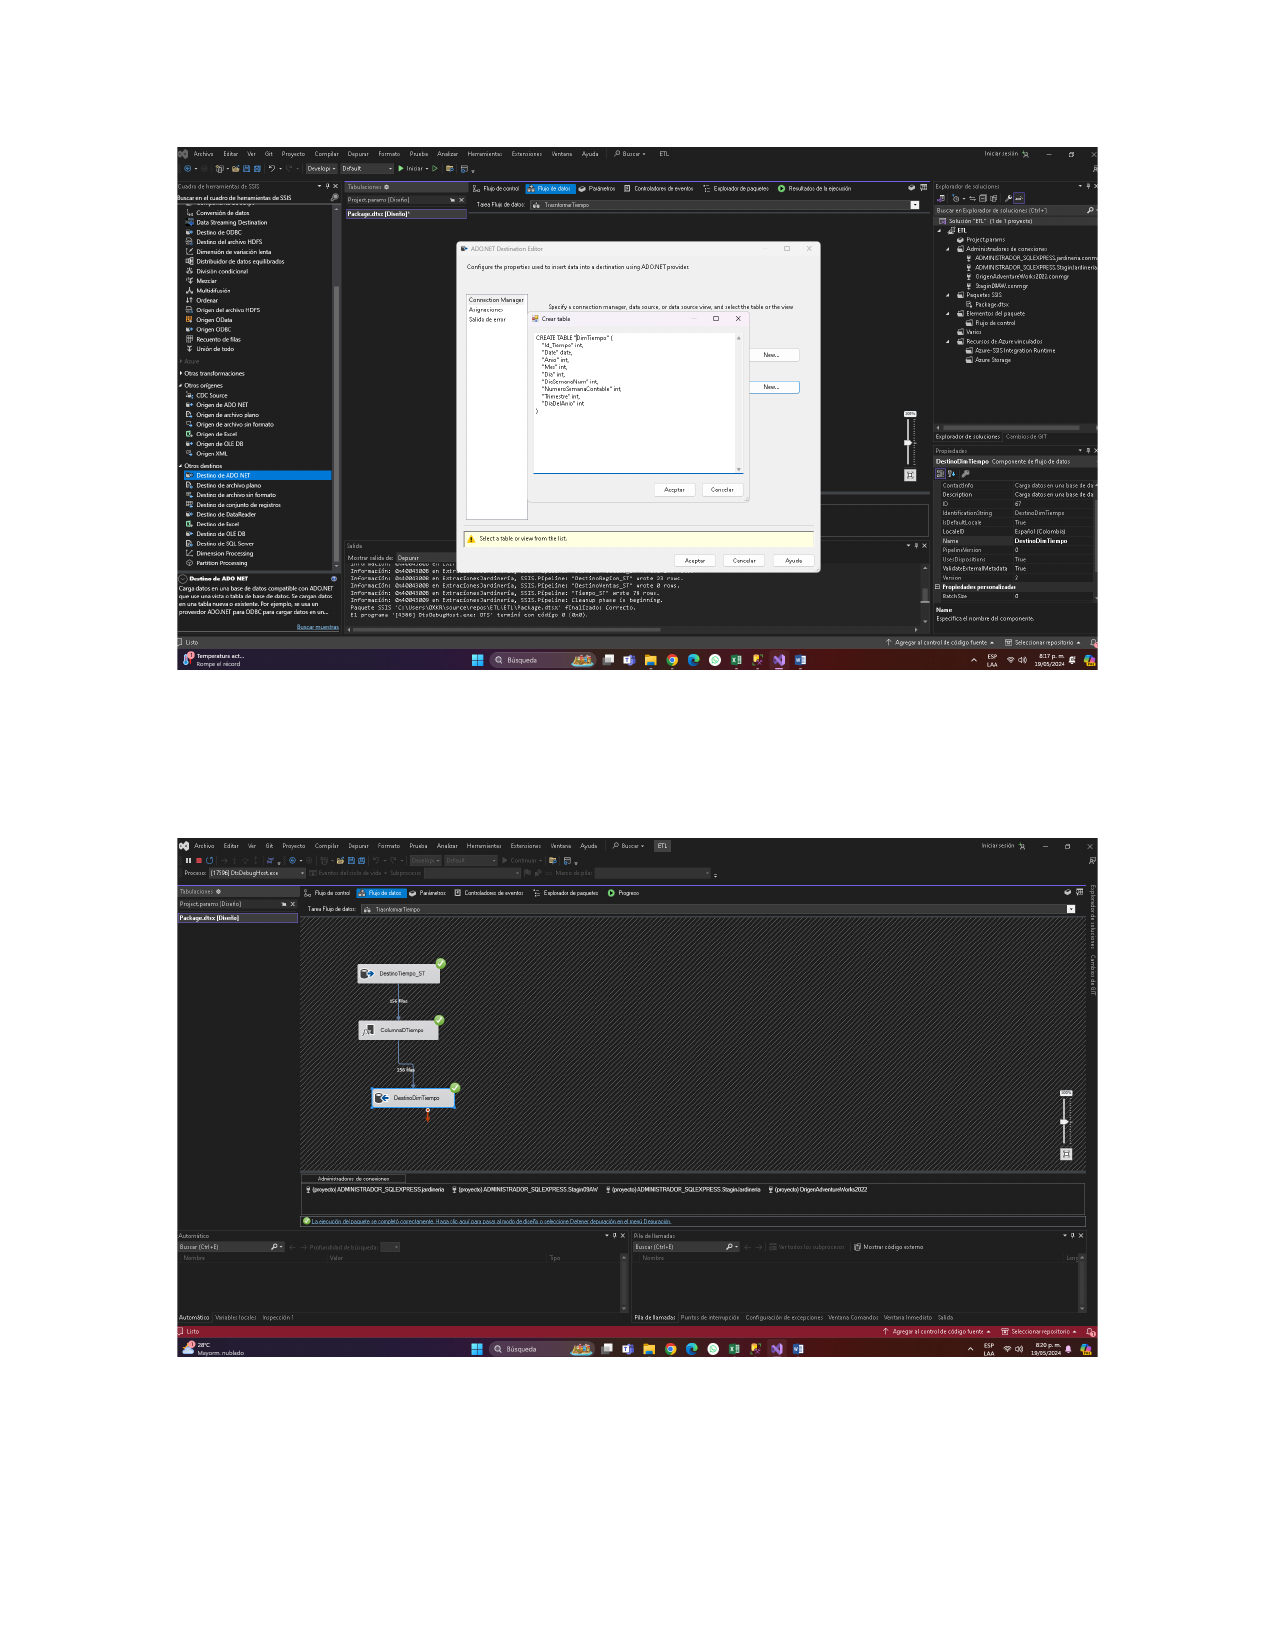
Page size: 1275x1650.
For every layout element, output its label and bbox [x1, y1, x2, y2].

picture [177, 838, 1098, 1357]
picture [177, 147, 1098, 670]
